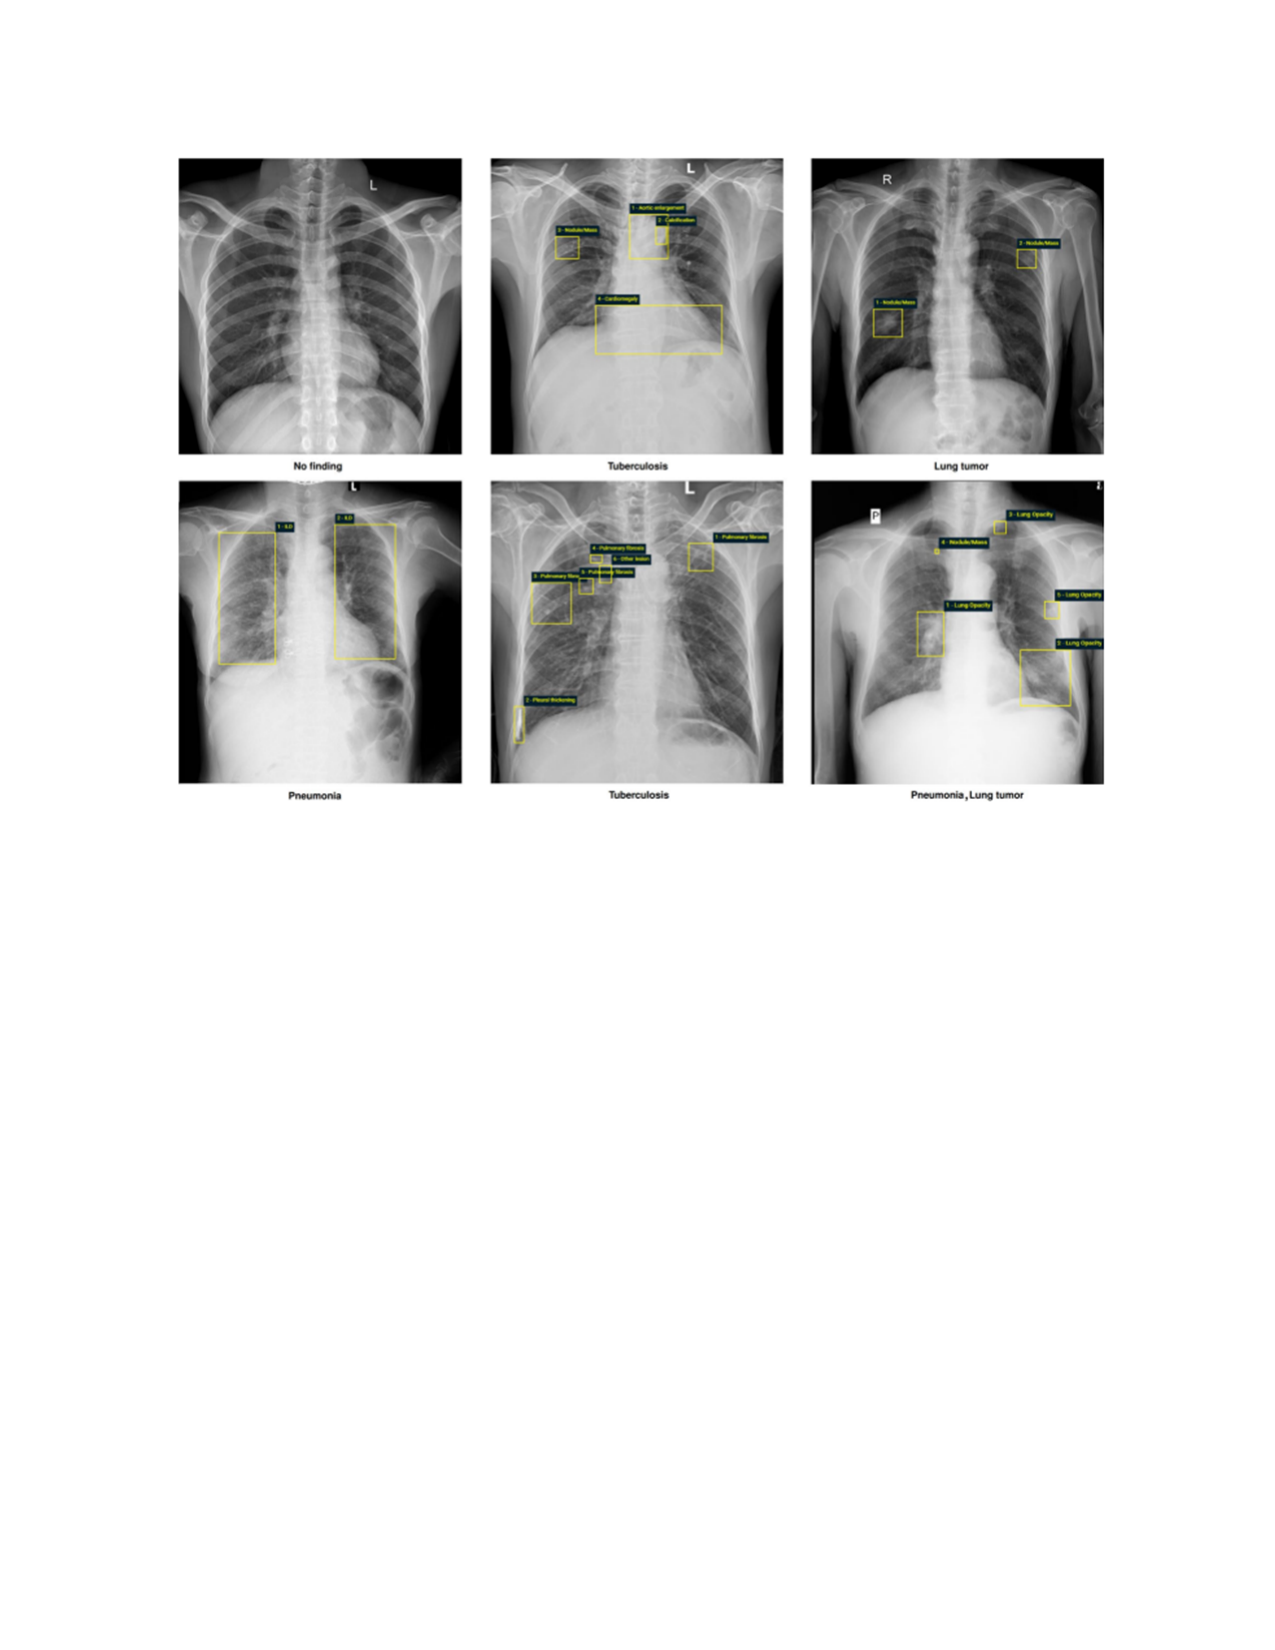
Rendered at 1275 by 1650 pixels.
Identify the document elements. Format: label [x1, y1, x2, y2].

picture [150, 150, 1125, 809]
